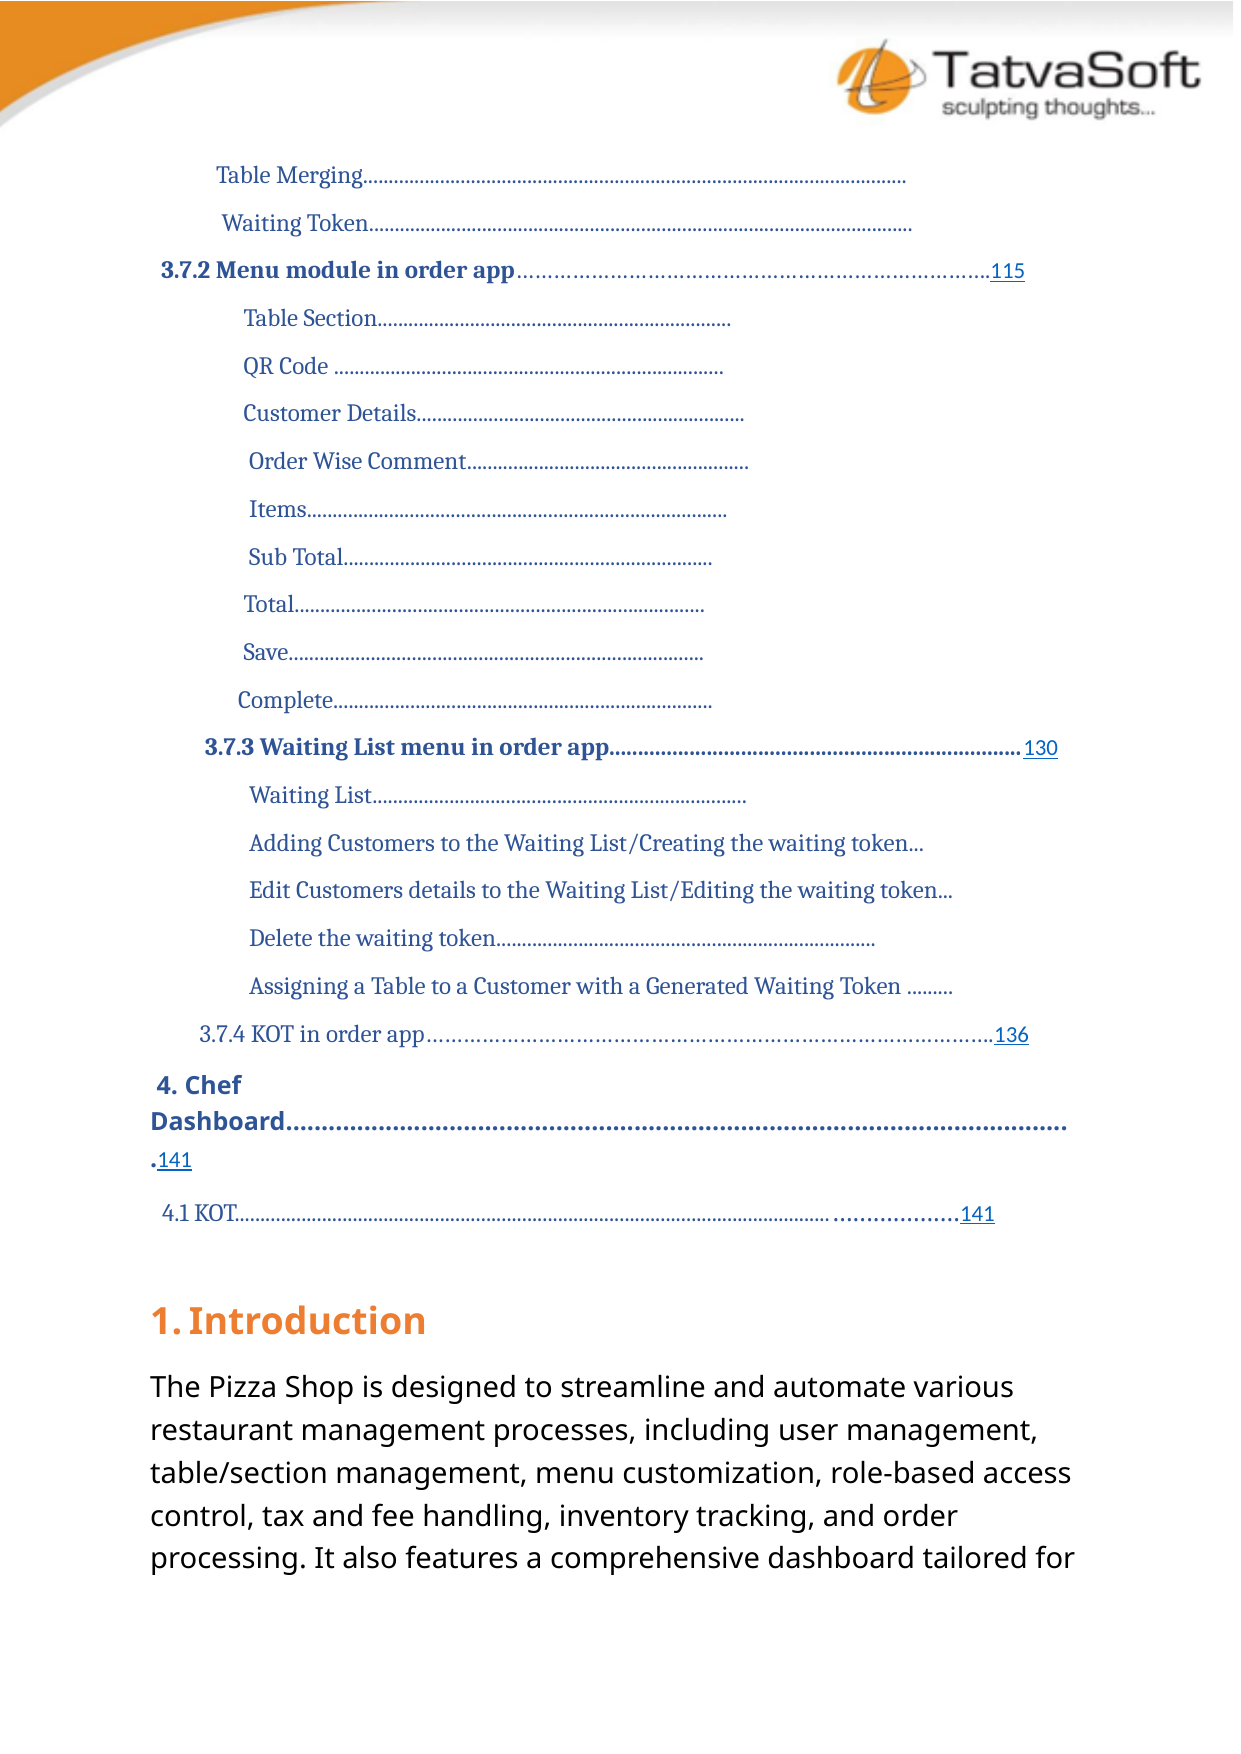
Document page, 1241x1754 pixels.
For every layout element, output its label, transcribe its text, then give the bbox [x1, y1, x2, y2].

text QR Code ............................................................................ [150, 352, 1090, 380]
text Table Merging.......................................................................................................... [150, 106, 1090, 189]
text Edit Customers details to the Waiting List/Editing the waiting token... [150, 876, 1090, 905]
text 1. Introduction [150, 1294, 1090, 1346]
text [150, 1366, 1090, 1577]
picture [0, 1, 1234, 159]
text Order Wise Comment....................................................... [150, 447, 1090, 476]
text Waiting Token.......................................................................................................... [150, 208, 1090, 237]
text Adding Customers to the Waiting List/Creating the waiting token... [150, 829, 1090, 857]
text Save................................................................................. [150, 638, 1090, 667]
text 3.7.3 Waiting List menu in order app........................................................................130 [150, 733, 1090, 762]
text 4.1 KOT.......................................................................................................................................141 [150, 1194, 1090, 1228]
text Delete the waiting token.......................................................................... [150, 924, 1090, 953]
text 3.7.2 Menu module in order app………………………………………………………………….115 [150, 256, 1090, 285]
text Total................................................................................ [150, 590, 1090, 619]
text Table Section..................................................................... [150, 304, 1090, 333]
text Items.................................................................................. [150, 495, 1090, 523]
text 3.7.4 KOT in order app……………………………………………………………………………….136 [150, 1019, 1090, 1048]
text Customer Details................................................................ [150, 399, 1090, 428]
text Waiting List......................................................................... [150, 781, 1090, 810]
text 4. Chef Dashboard...............................................................................................................141 [150, 1067, 1090, 1175]
text Sub Total........................................................................ [150, 542, 1090, 571]
text Assigning a Table to a Customer with a Generated Waiting Token ......... [150, 972, 1090, 1001]
text Complete.......................................................................... [150, 686, 1090, 714]
